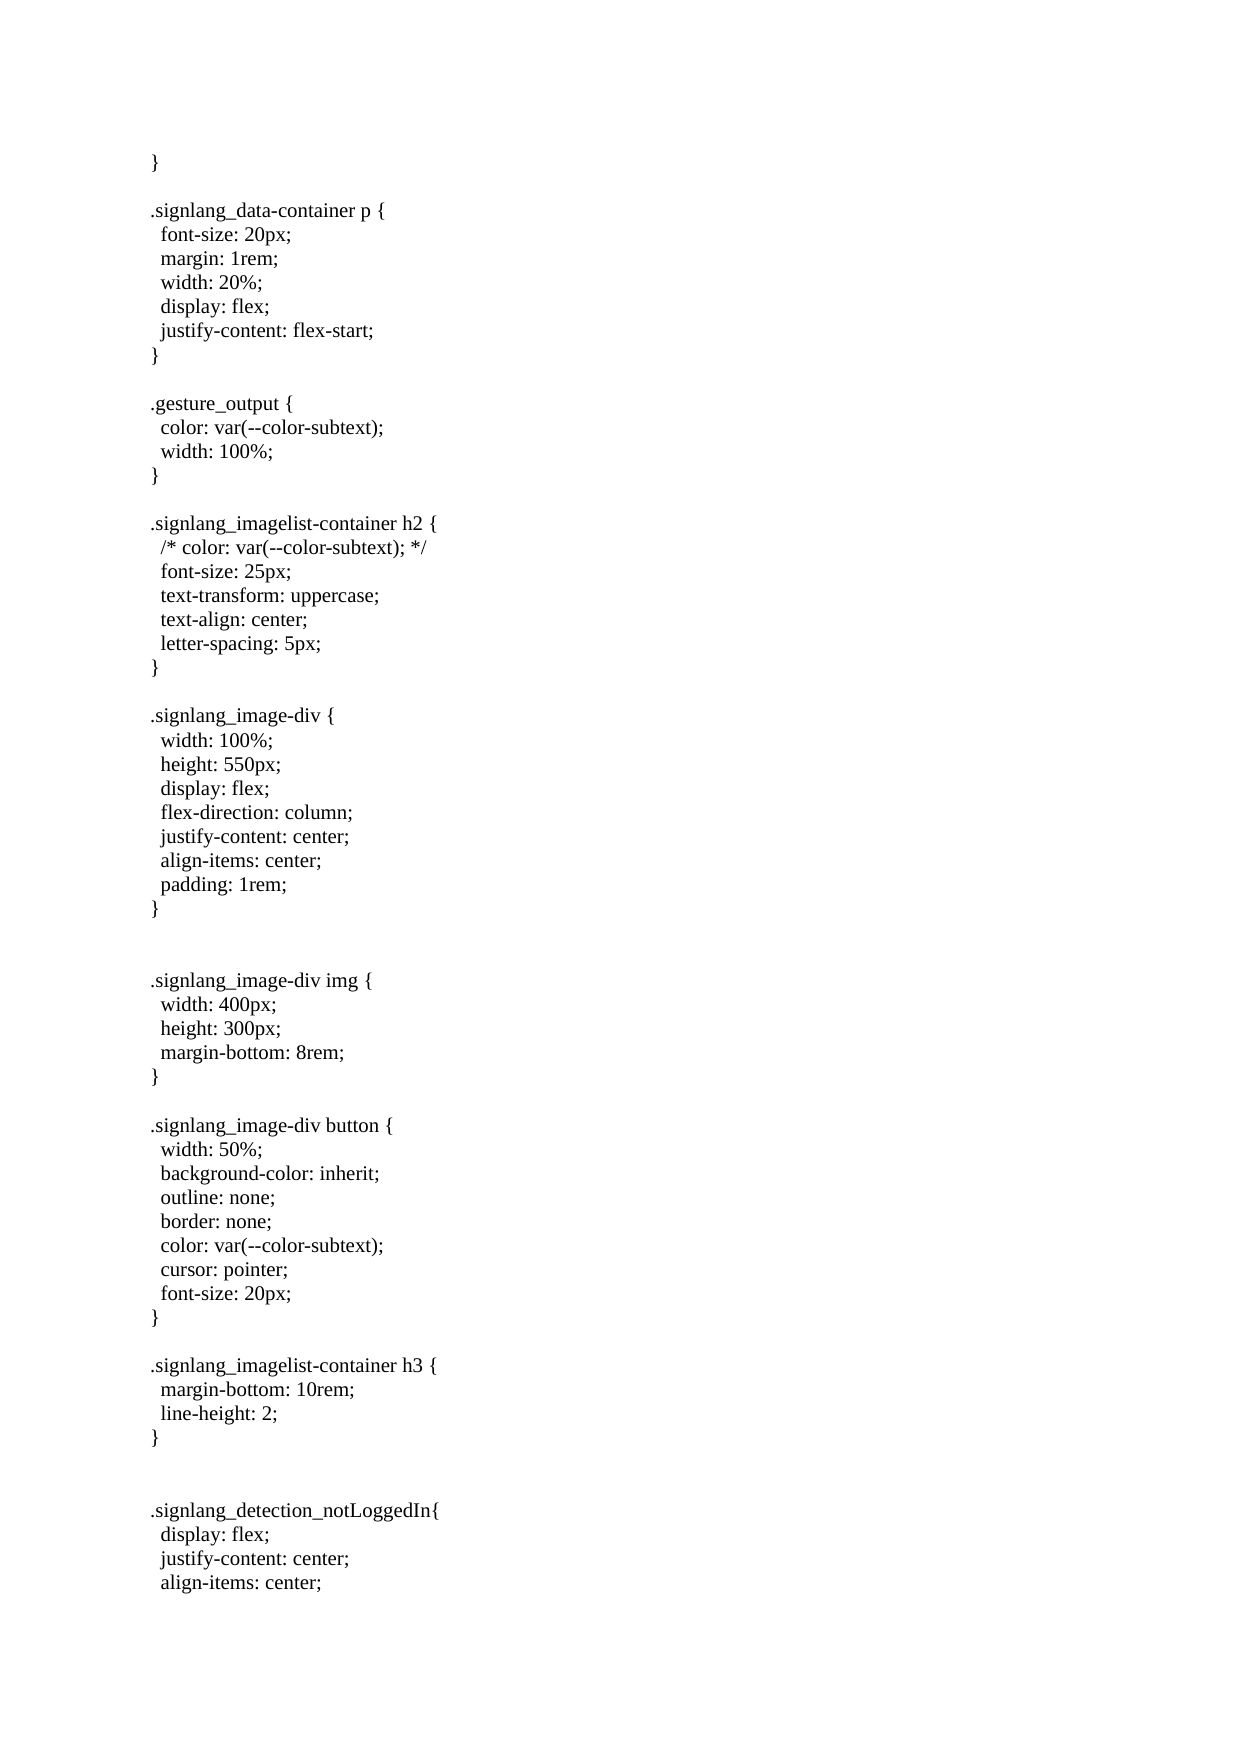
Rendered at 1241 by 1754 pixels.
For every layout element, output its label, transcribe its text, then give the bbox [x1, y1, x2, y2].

text cursor: pointer; [150, 1257, 1090, 1281]
text .signlang_image-div button { [150, 1112, 1090, 1137]
text } [150, 655, 1090, 679]
text padding: 1rem; [150, 872, 1090, 896]
text font-size: 20px; [150, 222, 1090, 246]
text color: var(--color-subtext); [150, 415, 1090, 439]
text flex-direction: column; [150, 800, 1090, 824]
text .signlang_data-container p { [150, 198, 1090, 222]
text justify-content: center; [150, 1546, 1090, 1570]
text } [150, 1425, 1090, 1449]
text margin-bottom: 10rem; [150, 1377, 1090, 1401]
text .gesture_output { [150, 391, 1090, 415]
text } [150, 1064, 1090, 1088]
text justify-content: flex-start; [150, 318, 1090, 342]
text width: 50%; [150, 1137, 1090, 1161]
text display: flex; [150, 776, 1090, 800]
text } [150, 1305, 1090, 1329]
text display: flex; [150, 294, 1090, 318]
text text-transform: uppercase; [150, 583, 1090, 607]
text height: 300px; [150, 1016, 1090, 1040]
text } [150, 342, 1090, 367]
text text-align: center; [150, 607, 1090, 631]
text letter-spacing: 5px; [150, 631, 1090, 655]
text display: flex; [150, 1522, 1090, 1546]
text /* color: var(--color-subtext); */ [150, 535, 1090, 559]
text font-size: 25px; [150, 559, 1090, 583]
text } [150, 150, 1090, 174]
text margin-bottom: 8rem; [150, 1040, 1090, 1064]
text width: 20%; [150, 270, 1090, 294]
text .signlang_imagelist-container h2 { [150, 511, 1090, 535]
text .signlang_detection_notLoggedIn{ [150, 1497, 1090, 1522]
text align-items: center; [150, 1570, 1090, 1594]
text outline: none; [150, 1185, 1090, 1209]
text justify-content: center; [150, 824, 1090, 848]
text .signlang_image-div { [150, 703, 1090, 727]
text margin: 1rem; [150, 246, 1090, 270]
text font-size: 20px; [150, 1281, 1090, 1305]
text line-height: 2; [150, 1401, 1090, 1425]
text width: 100%; [150, 727, 1090, 752]
text width: 100%; [150, 439, 1090, 463]
text } [150, 896, 1090, 920]
text } [150, 463, 1090, 487]
text .signlang_image-div img { [150, 968, 1090, 992]
text color: var(--color-subtext); [150, 1233, 1090, 1257]
text align-items: center; [150, 848, 1090, 872]
text width: 400px; [150, 992, 1090, 1016]
text border: none; [150, 1209, 1090, 1233]
text .signlang_imagelist-container h3 { [150, 1353, 1090, 1377]
text height: 550px; [150, 752, 1090, 776]
text background-color: inherit; [150, 1161, 1090, 1185]
